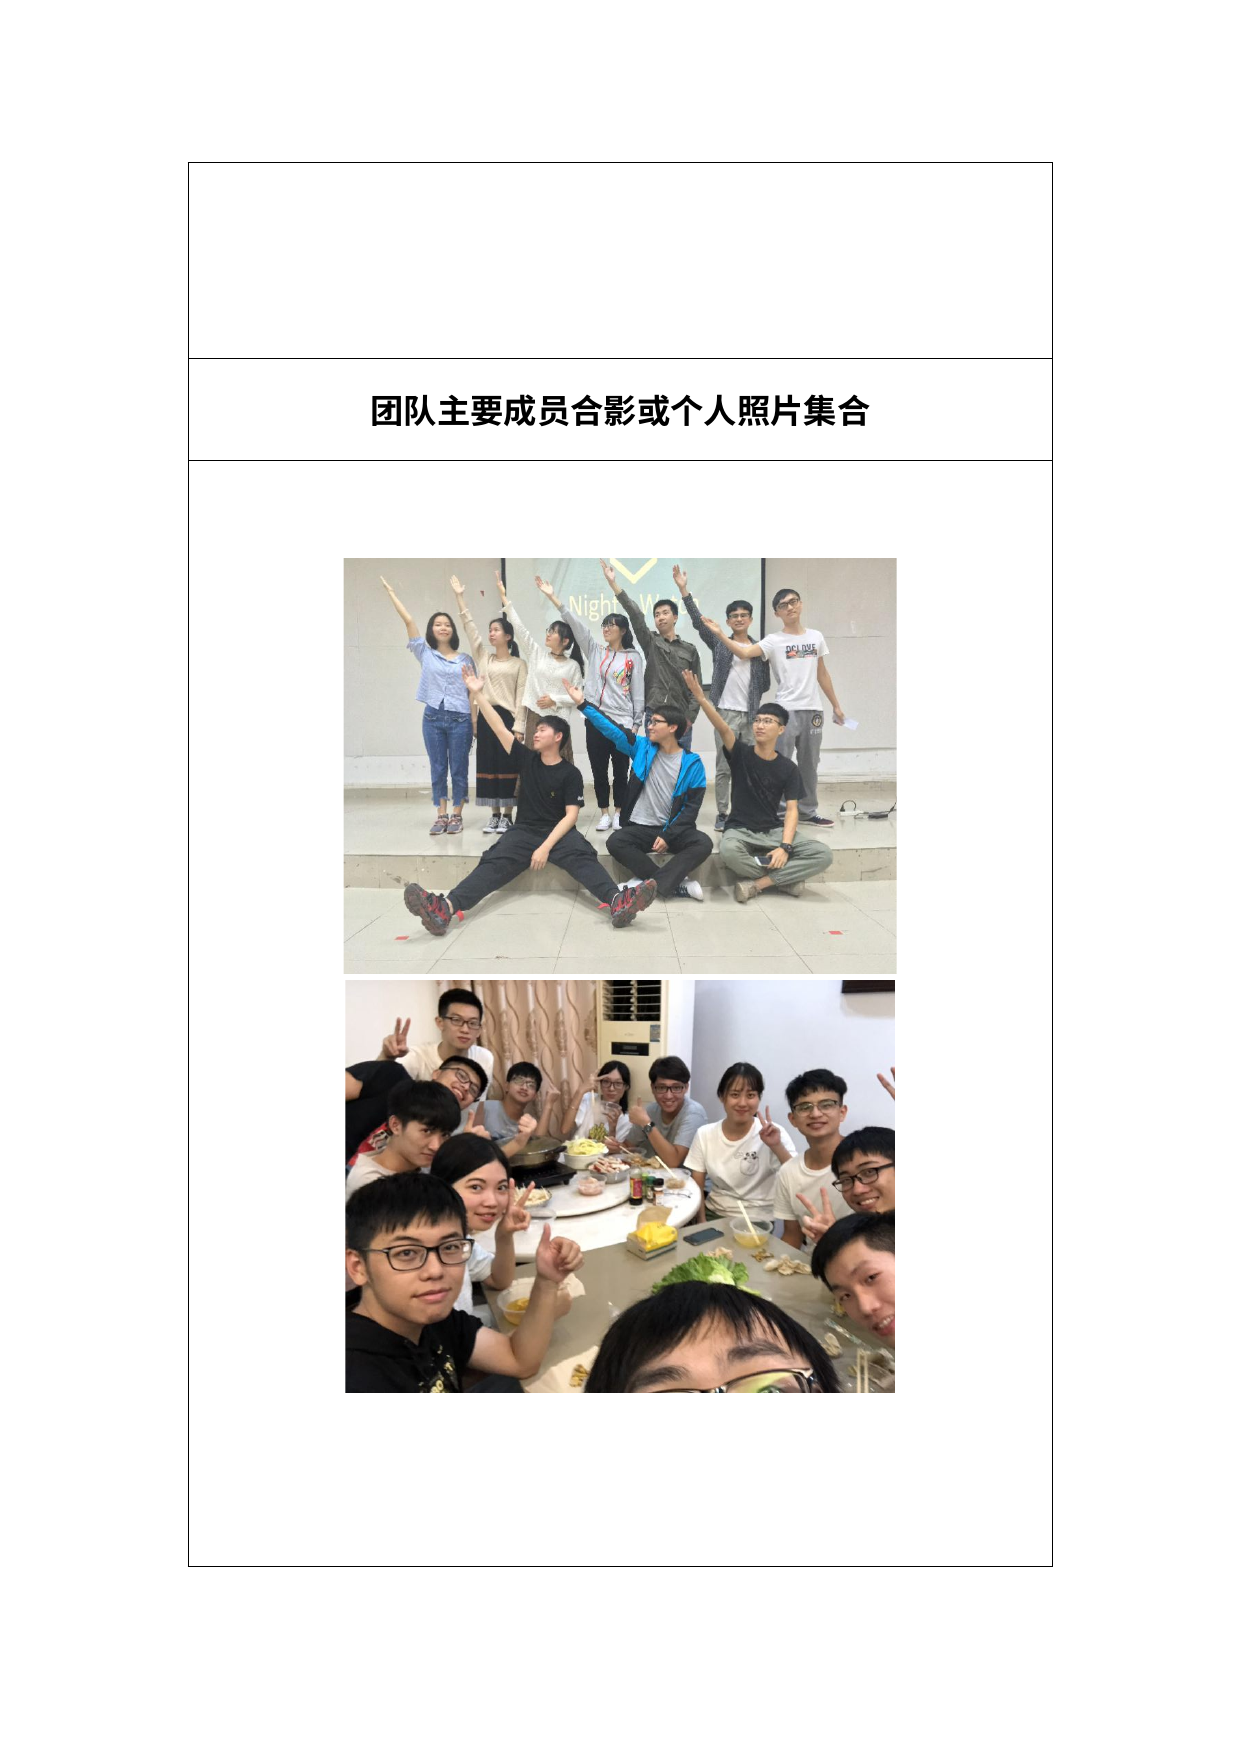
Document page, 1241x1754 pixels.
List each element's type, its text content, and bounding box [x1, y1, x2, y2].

table_cell 团队主要成员合影或个人照片集合 [189, 359, 1052, 459]
table_cell [189, 461, 1052, 1566]
picture [343, 558, 897, 974]
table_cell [189, 163, 1052, 358]
picture [345, 980, 895, 1393]
